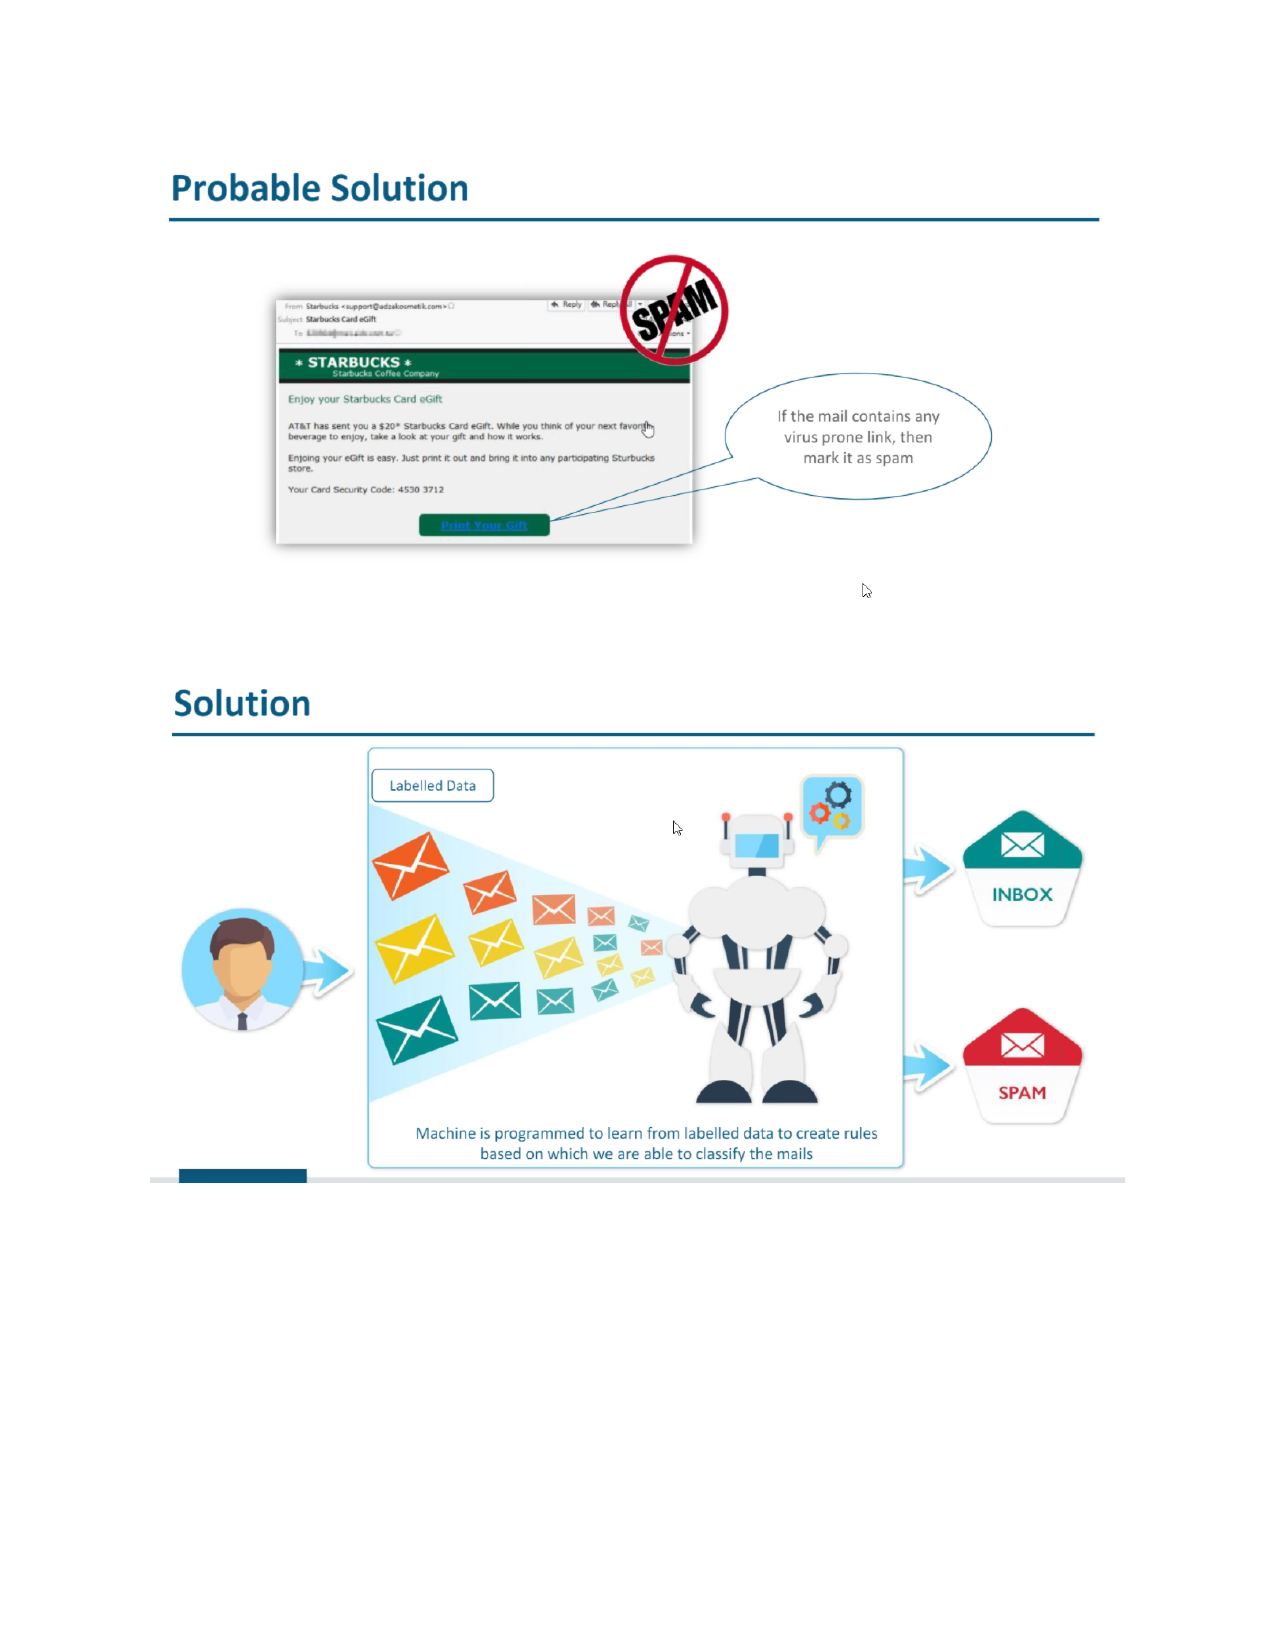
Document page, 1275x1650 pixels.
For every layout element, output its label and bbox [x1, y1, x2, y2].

picture [150, 660, 1125, 1183]
picture [150, 150, 1125, 636]
